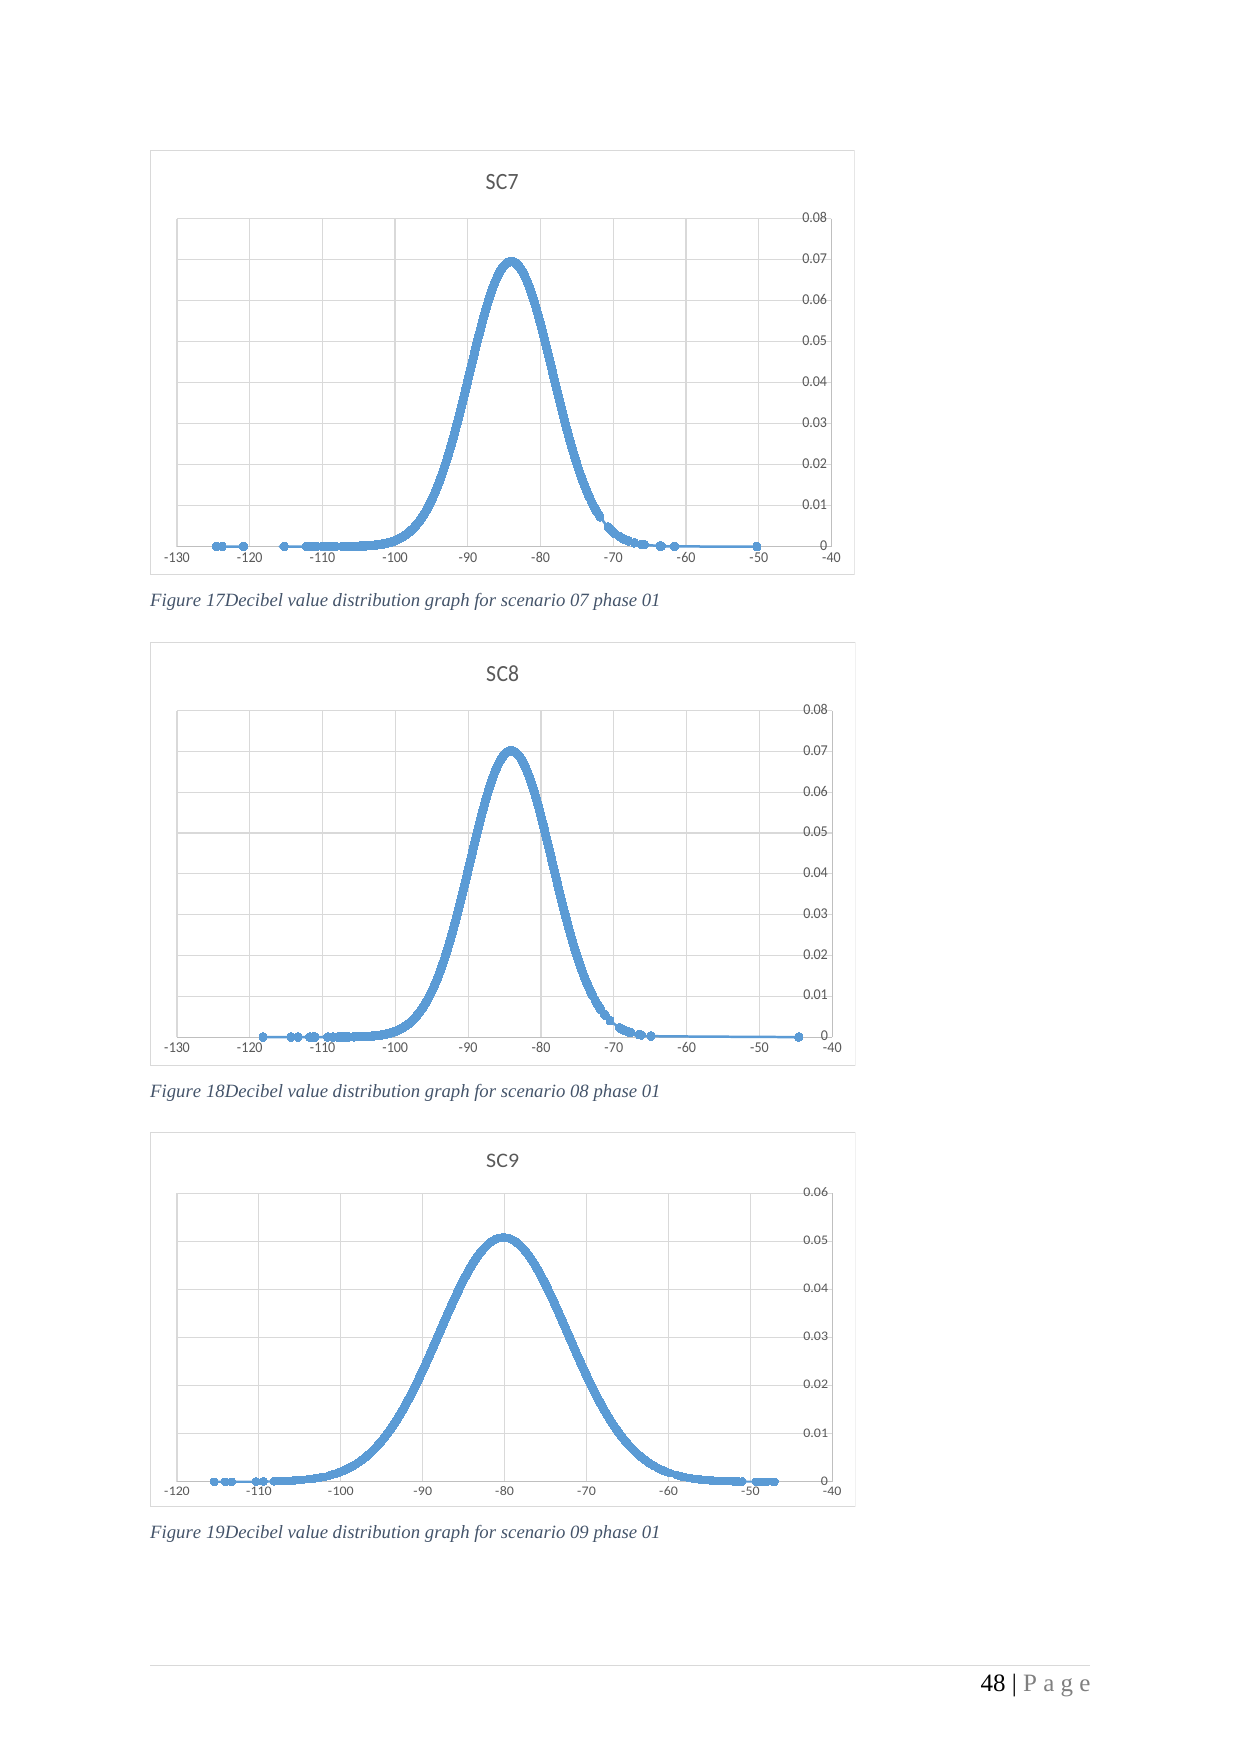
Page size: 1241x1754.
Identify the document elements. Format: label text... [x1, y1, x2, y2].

text Figure 20Decibel value distribution graph for scenario 09 phase 01 [150, 1521, 1090, 1543]
text Figure 19Decibel value distribution graph for scenario 08 phase 01 [150, 1079, 1090, 1101]
text Figure 18Decibel value distribution graph for scenario 07 phase 01 [150, 589, 1090, 611]
